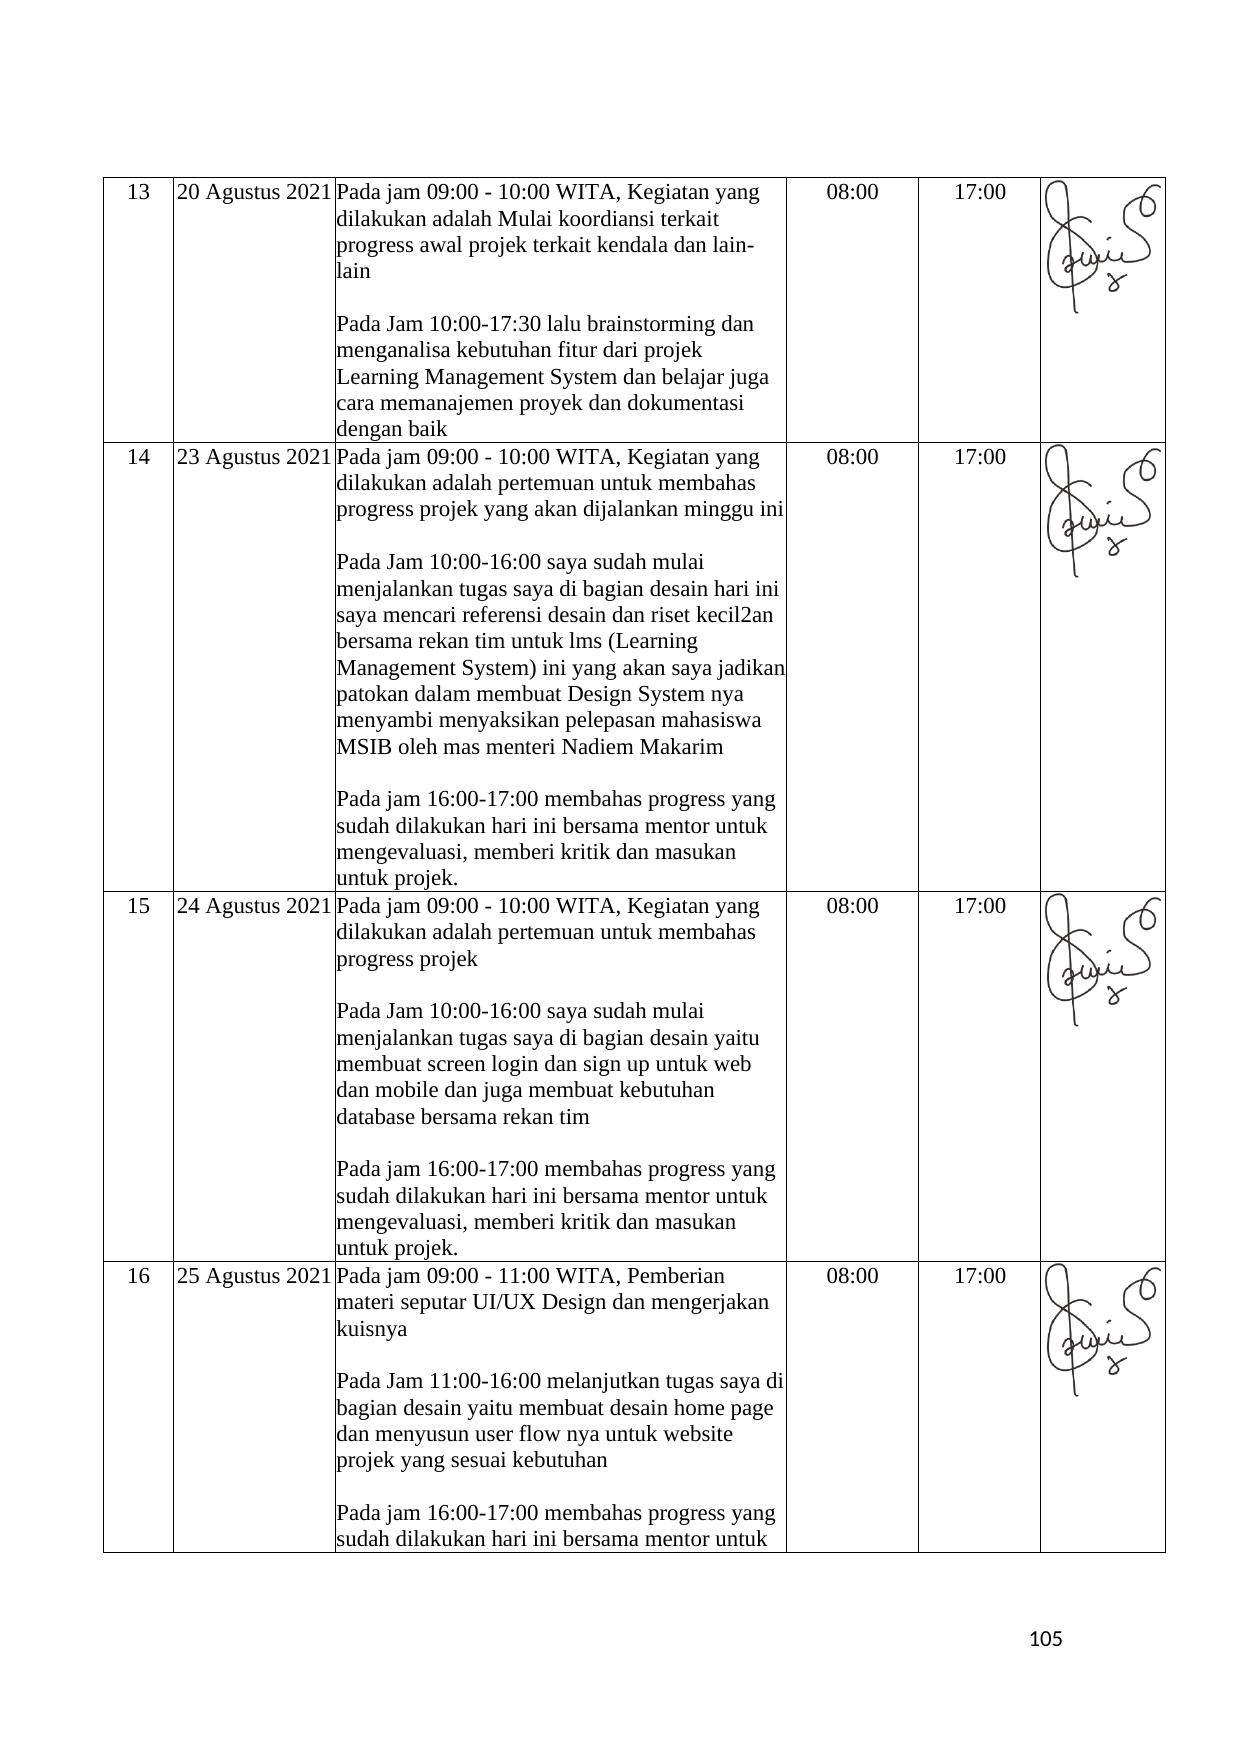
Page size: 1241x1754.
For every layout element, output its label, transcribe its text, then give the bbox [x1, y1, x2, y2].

table_cell 08:00 [787, 892, 918, 1261]
table_cell 17:00 [919, 1262, 1040, 1552]
table_cell [1041, 1398, 1165, 1552]
picture [1041, 178, 1165, 315]
table_cell 17:00 [919, 178, 1040, 442]
table_cell 20 Agustus 2021 [174, 178, 335, 442]
table_cell [1041, 315, 1165, 442]
table_cell 08:00 [787, 1262, 918, 1552]
table_cell 24 Agustus 2021 [174, 892, 335, 1261]
table_cell 25 Agustus 2021 [174, 1262, 335, 1552]
table_cell 17:00 [919, 443, 1040, 891]
picture [1041, 891, 1165, 1028]
table_cell Pada jam 09:00 - 10:00 WITA, Kegiatan yang dilakukan adalah pertemuan untuk membahas progress projek yang akan dijalankan minggu ini Pada Jam 10:00-16:00 saya sudah mulai menjalankan tugas saya di bagian desain hari ini saya mencari referensi desain dan riset kecil2an bersama rekan tim untuk lms (Learning Management System) ini yang akan saya jadikan patokan dalam membuat Design System nya menyambi menyaksikan pelepasan mahasiswa MSIB oleh mas menteri Nadiem Makarim Pada jam 16:00-17:00 membahas progress yang sudah dilakukan hari ini bersama mentor untuk mengevaluasi, memberi kritik dan masukan untuk projek. [336, 443, 786, 891]
table_cell [1041, 1028, 1165, 1261]
table_cell 08:00 [787, 443, 918, 891]
table_cell 17:00 [919, 892, 1040, 1261]
table_cell 23 Agustus 2021 [174, 443, 335, 891]
picture [1041, 1261, 1165, 1398]
table_cell 15 [104, 892, 173, 1261]
table_cell 13 [104, 178, 173, 442]
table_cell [336, 1262, 786, 1552]
table_cell 14 [104, 443, 173, 891]
table_cell Pada jam 09:00 - 10:00 WITA, Kegiatan yang dilakukan adalah pertemuan untuk membahas progress projek Pada Jam 10:00-16:00 saya sudah mulai menjalankan tugas saya di bagian desain yaitu membuat screen login dan sign up untuk web dan mobile dan juga membuat kebutuhan database bersama rekan tim Pada jam 16:00-17:00 membahas progress yang sudah dilakukan hari ini bersama mentor untuk mengevaluasi, memberi kritik dan masukan untuk projek. [336, 892, 786, 1261]
table_cell [1041, 579, 1165, 891]
table_cell 16 [104, 1262, 173, 1552]
table_cell Pada jam 09:00 - 10:00 WITA, Kegiatan yang dilakukan adalah Mulai koordiansi terkait progress awal projek terkait kendala dan lain-lain Pada Jam 10:00-17:30 lalu brainstorming dan menganalisa kebutuhan fitur dari projek Learning Management System dan belajar juga cara memanajemen proyek dan dokumentasi dengan baik [336, 178, 786, 442]
picture [1041, 442, 1165, 579]
table_cell 08:00 [787, 178, 918, 442]
